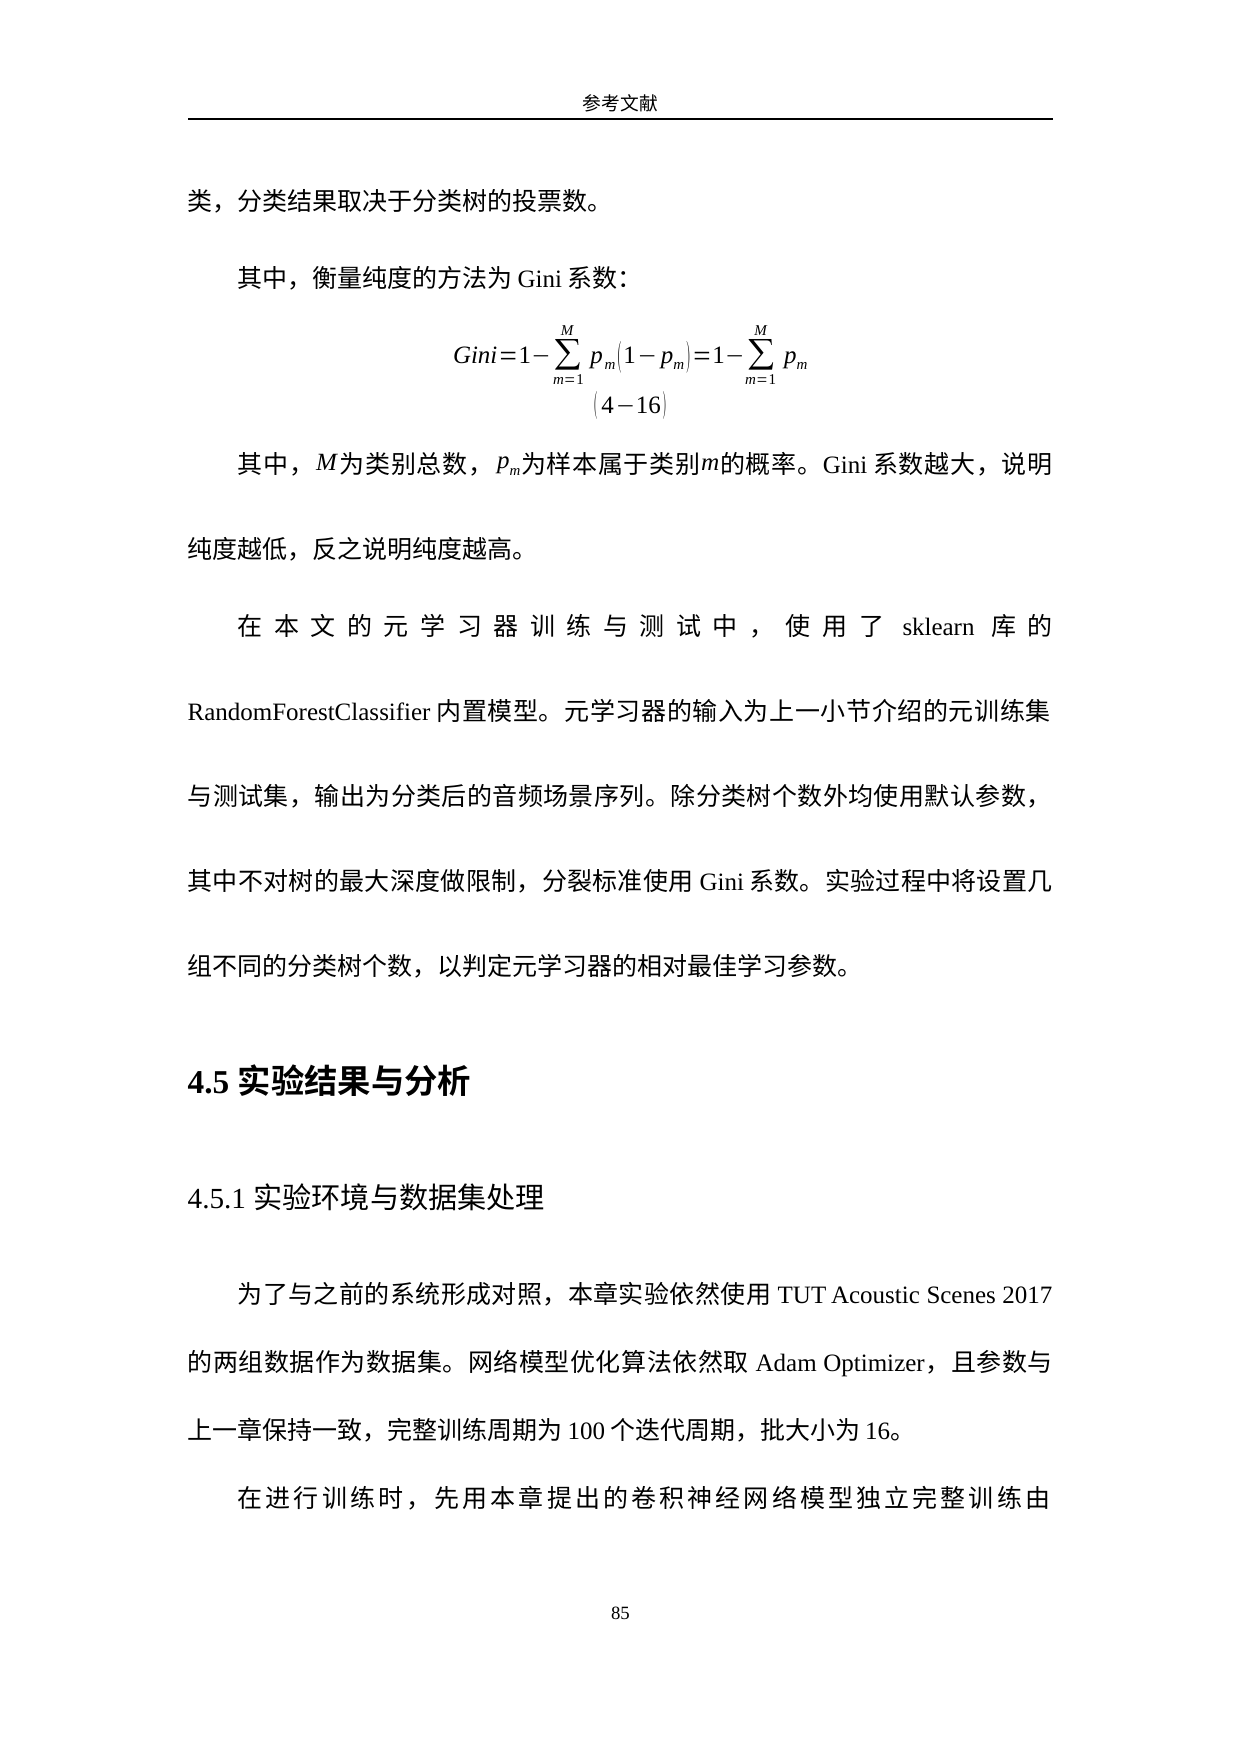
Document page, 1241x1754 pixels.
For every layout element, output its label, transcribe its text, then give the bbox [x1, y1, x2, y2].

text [187, 1462, 1053, 1530]
text 其中，为类别总数，为样本属于类别的概率。Gini系数越大，说明纯度越低，反之说明纯度越高。 [187, 429, 1053, 581]
subtitle 4.5 实验结果与分析 [187, 1044, 1053, 1112]
subtitle 4.5.1 实验环境与数据集处理 [187, 1162, 1053, 1229]
text 在本文的元学习器训练与测试中，使用了sklearn库的RandomForestClassifier内置模型。元学习器的输入为上一小节介绍的元训练集与测试集，输出为分类后的音频场景序列。除分类树个数外均使用默认参数，其中不对树的最大深度做限制，分裂标准使用Gini系数。实验过程中将设置几组不同的分类树个数，以判定元学习器的相对最佳学习参数。 [187, 591, 1053, 998]
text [187, 166, 1053, 233]
text 其中，衡量纯度的方法为Gini系数： [187, 243, 1053, 311]
text 为了与之前的系统形成对照，本章实验依然使用TUT Acoustic Scenes 2017的两组数据作为数据集。网络模型优化算法依然取Adam Optimizer，且参数与上一章保持一致，完整训练周期为100个迭代周期，批大小为16。 [187, 1259, 1053, 1462]
